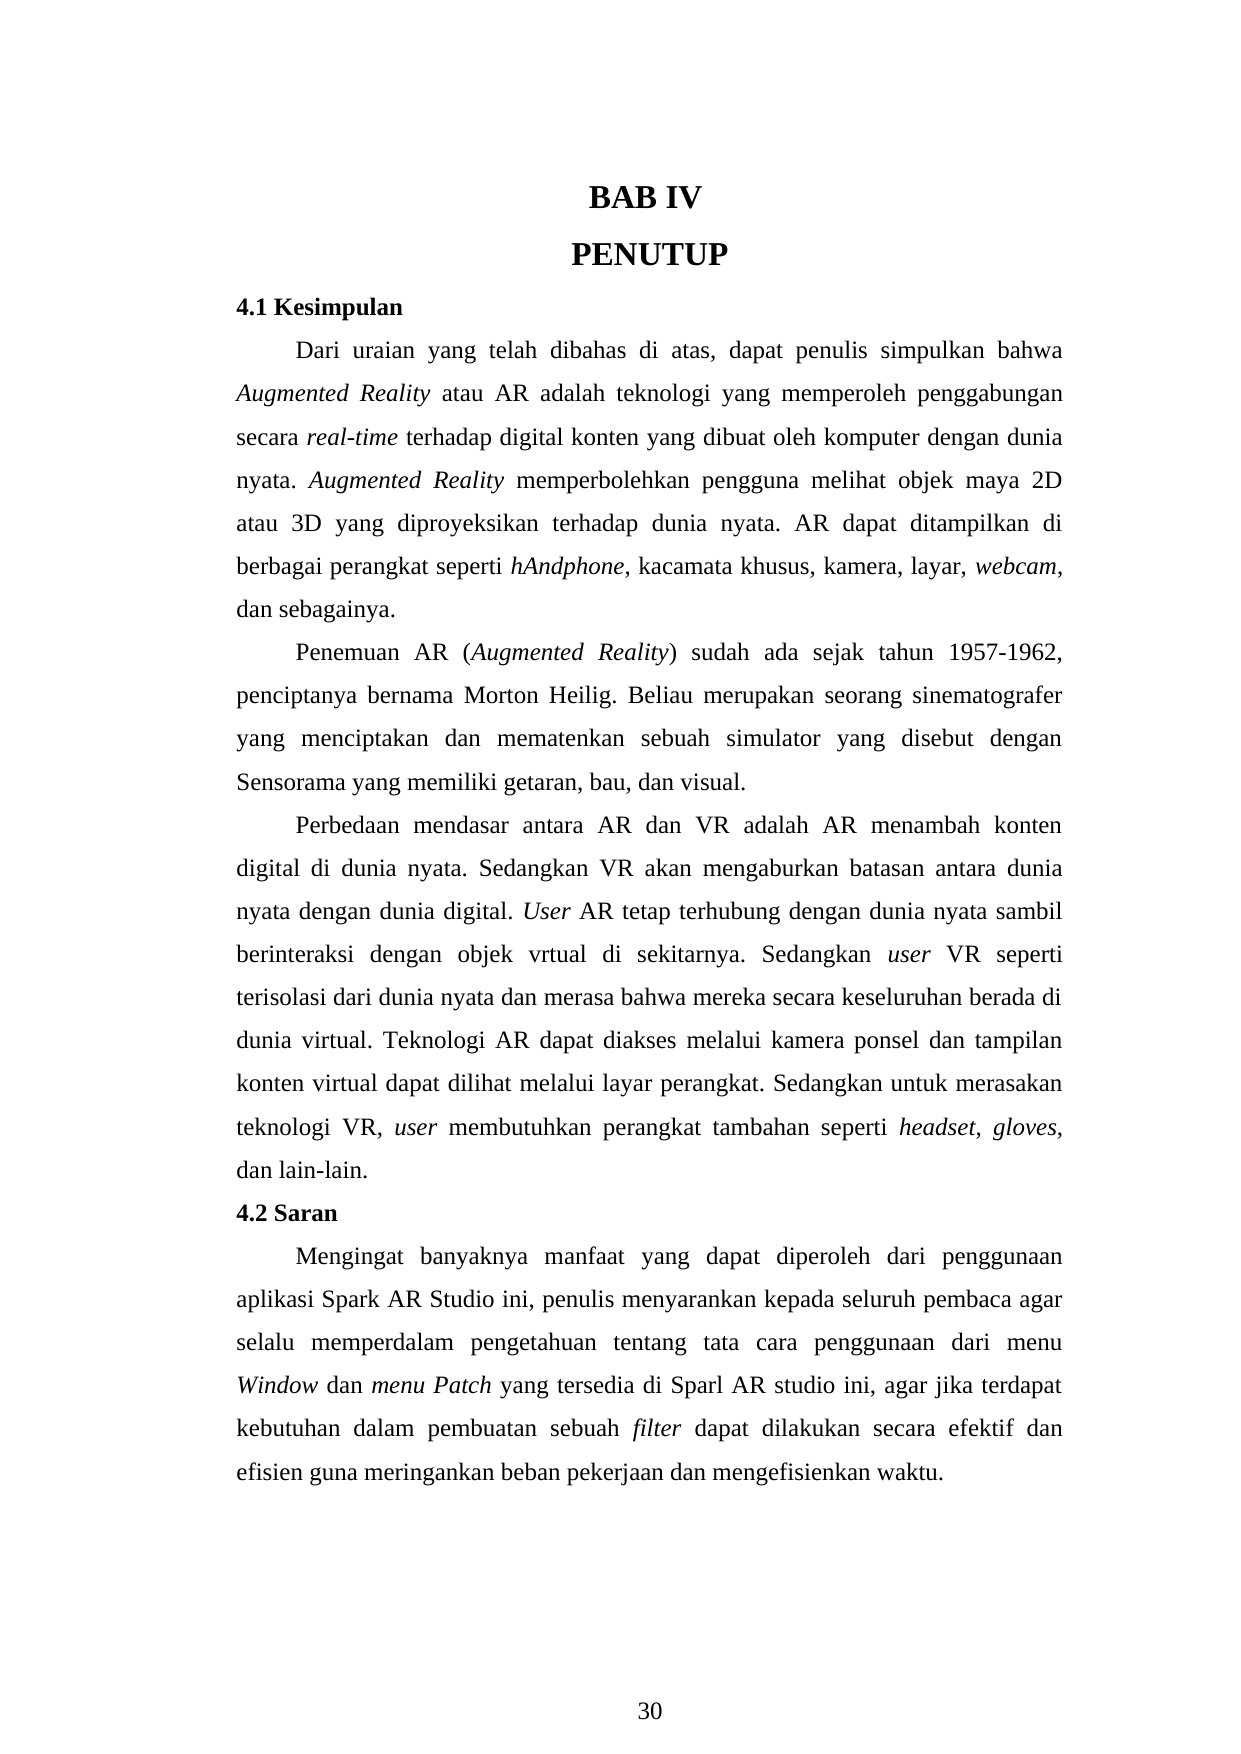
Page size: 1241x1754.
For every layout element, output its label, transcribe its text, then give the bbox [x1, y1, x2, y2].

text Dari uraian yang telah dibahas di atas, dapat penulis simpulkan bahwa Augmented Reality atau AR adalah teknologi yang memperoleh penggabungan secara real-time terhadap digital konten yang dibuat oleh komputer dengan dunia nyata. Augmented Reality memperbolehkan pengguna melihat objek maya 2D atau 3D yang diproyeksikan terhadap dunia nyata. AR dapat ditampilkan di berbagai perangkat seperti hAndphone, kacamata khusus, kamera, layar, webcam, dan sebagainya. [236, 335, 1063, 623]
text Mengingat banyaknya manfaat yang dapat diperoleh dari penggunaan aplikasi Spark AR Studio ini, penulis menyarankan kepada seluruh pembaca agar selalu memperdalam pengetahuan tentang tata cara penggunaan dari menu Window dan menu Patch yang tersedia di Sparl AR studio ini, agar jika terdapat kebutuhan dalam pembuatan sebuah filter dapat dilakukan secara efektif dan efisien guna meringankan beban pekerjaan dan mengefisienkan waktu. [236, 1241, 1063, 1485]
subtitle BAB IV PENUTUP [236, 177, 1063, 273]
text Perbedaan mendasar antara AR dan VR adalah AR menambah konten digital di dunia nyata. Sedangkan VR akan mengaburkan batasan antara dunia nyata dengan dunia digital. User AR tetap terhubung dengan dunia nyata sambil berinteraksi dengan objek vrtual di sekitarnya. Sedangkan user VR seperti terisolasi dari dunia nyata dan merasa bahwa mereka secara keseluruhan berada di dunia virtual. Teknologi AR dapat diakses melalui kamera ponsel dan tampilan konten virtual dapat dilihat melalui layar perangkat. Sedangkan untuk merasakan teknologi VR, user membutuhkan perangkat tambahan seperti headset, gloves, dan lain-lain. [236, 810, 1063, 1183]
text Penemuan AR (Augmented Reality) sudah ada sejak tahun 1957-1962, penciptanya bernama Morton Heilig. Beliau merupakan seorang sinematografer yang menciptakan dan mematenkan sebuah simulator yang disebut dengan Sensorama yang memiliki getaran, bau, dan visual. [236, 637, 1063, 795]
subtitle 4.1 Kesimpulan [236, 292, 1063, 321]
subtitle 4.2 Saran [236, 1198, 1063, 1227]
